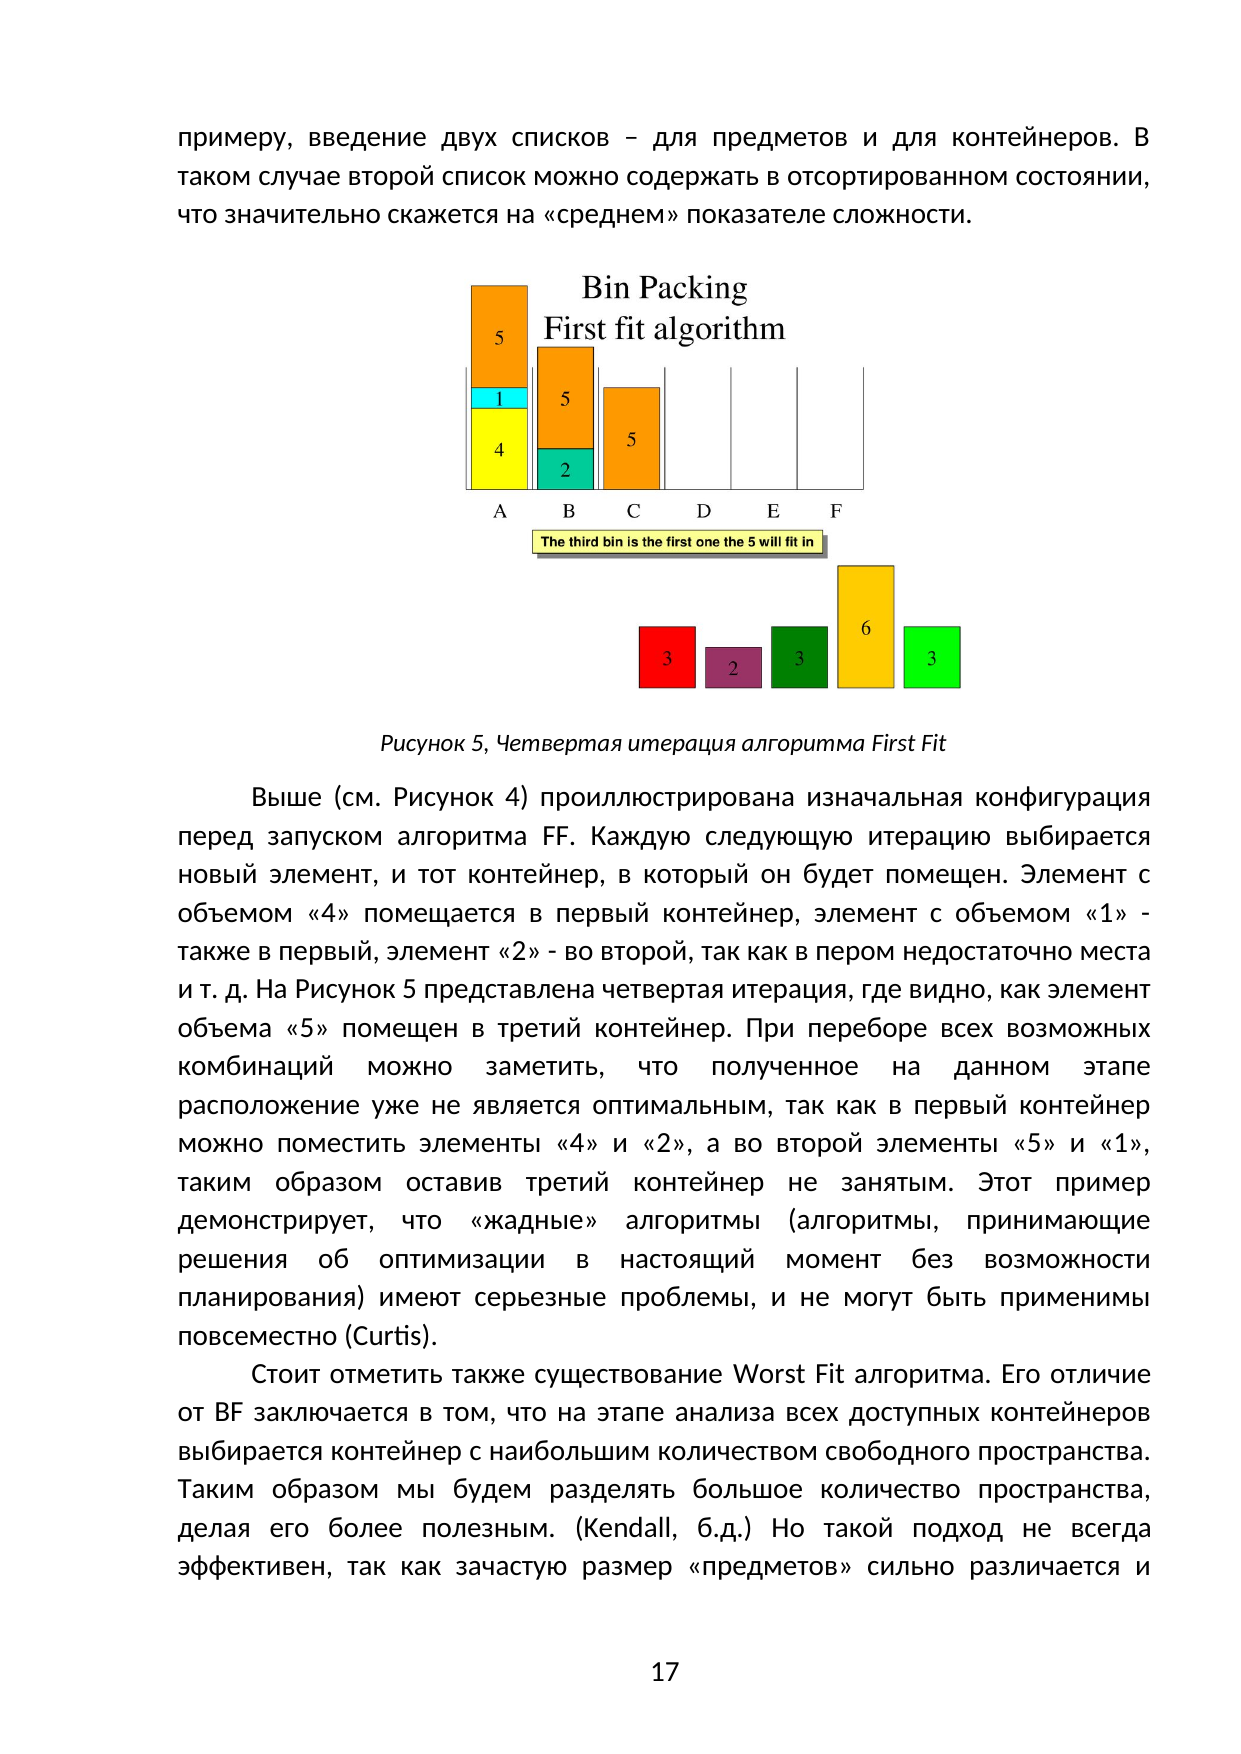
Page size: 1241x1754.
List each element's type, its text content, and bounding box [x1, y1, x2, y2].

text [177, 1355, 1152, 1583]
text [177, 118, 1152, 231]
picture [359, 250, 970, 708]
text Выше (см. Рисунок 5) проиллюстрирована изначальная конфигурация перед запуском алгоритма FF. Каждую следующую итерацию выбирается новый элемент, и тот контейнер, в который он будет помещен. Элемент с объемом «4» помещается в первый контейнер, элемент с объемом «1» - также в первый, элемент «2» - во второй, так как в пером недостаточно места и т. д. На Рисунке 6 представлена четвертая итерация, где видно, как элемент объема «5» помещен в третий контейнер. При переборе всех возможных комбинаций можно заметить, что полученное на данном этапе расположение уже не является оптимальным, так как в первый контейнер можно поместить элементы «4» и «2», а во второй элементы «5» и «1», таким образом оставив третий контейнер не занятым. Этот пример демонстрирует, что «жадные» алгоритмы (алгоритмы, принимающие решения об оптимизации в настоящий момент без возможности планирования) имеют серьезные проблемы, и не могут быть применимы повсеместно . [177, 778, 1152, 1352]
text Рисунок , Четвертая итерация алгоритма First Fit [177, 727, 1152, 758]
